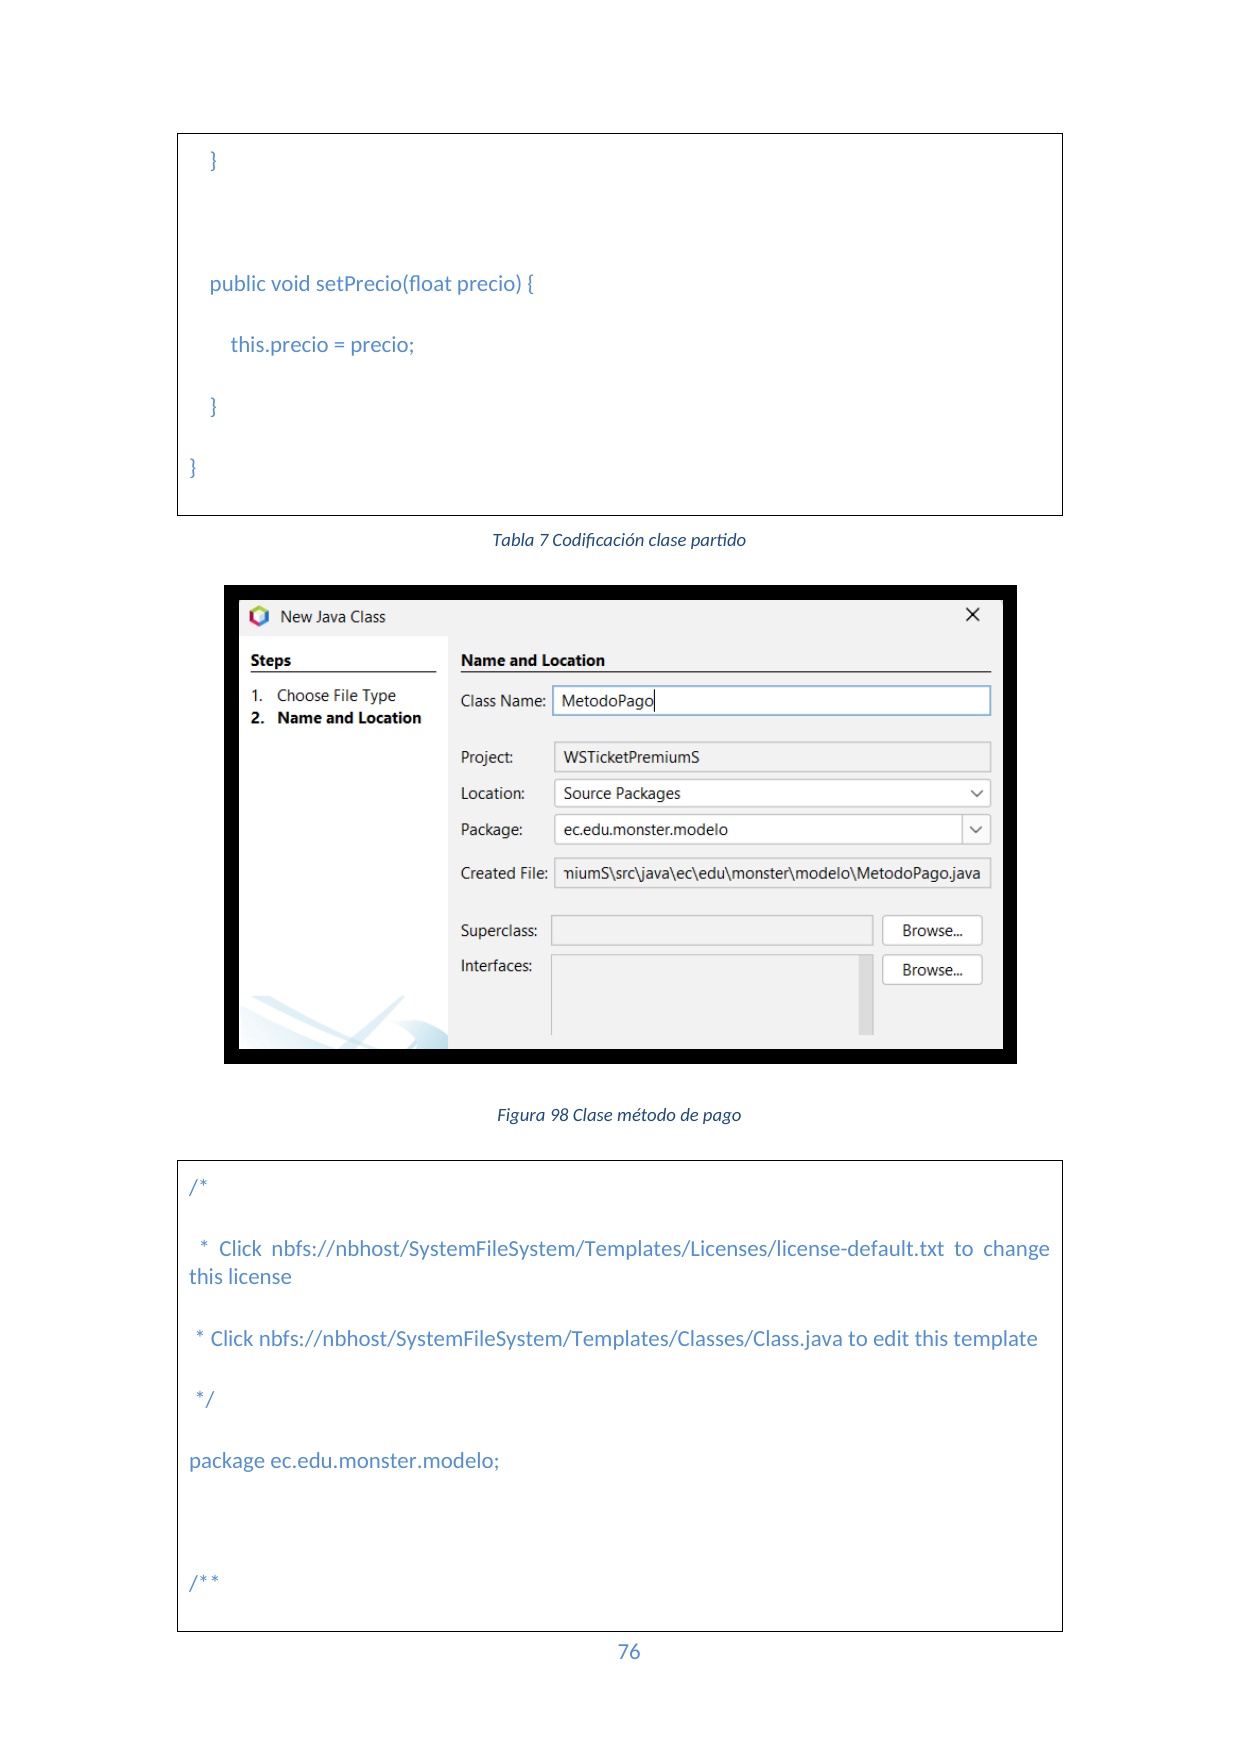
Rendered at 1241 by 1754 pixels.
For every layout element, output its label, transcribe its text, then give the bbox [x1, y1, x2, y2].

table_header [178, 1161, 1062, 1631]
text Tabla 7 Codificación clase partido [177, 528, 1063, 551]
picture [239, 600, 1003, 1049]
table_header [178, 134, 1062, 514]
text Figura 98 Clase método de pago [177, 1103, 1063, 1126]
